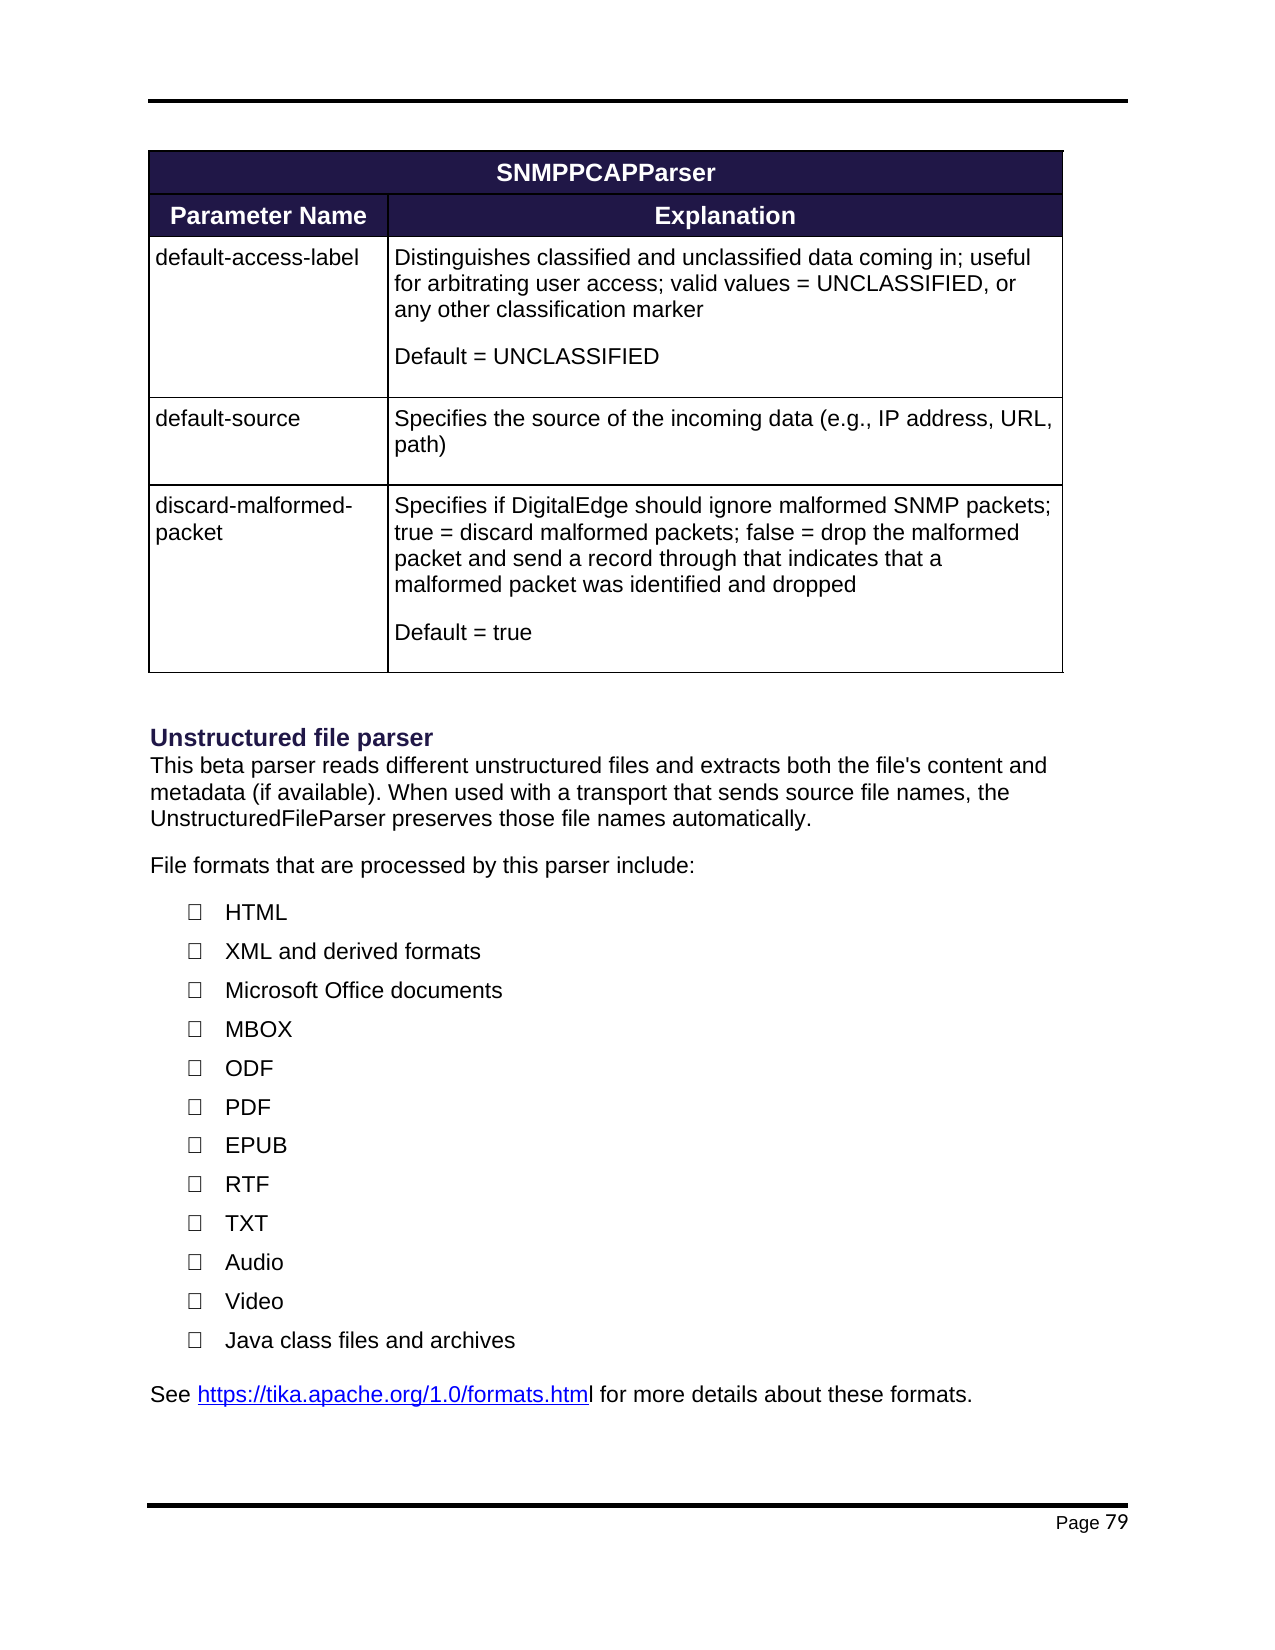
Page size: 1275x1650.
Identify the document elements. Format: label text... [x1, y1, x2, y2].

list TXT [203, 1210, 1125, 1236]
table_cell Distinguishes classified and unclassified data coming in; useful for arbitrating user access; valid values = UNCLASSIFIED, or any other classification marker Default = UNCLASSIFIED [389, 237, 1062, 397]
list ODF [203, 1055, 1125, 1081]
list Java class files and archives [203, 1327, 1125, 1353]
list EPUB [203, 1132, 1125, 1159]
table_cell Specifies if DigitalEdge should ignore malformed SNMP packets; true = discard malformed packets; false = drop the malformed packet and send a record through that indicates that a malformed packet was identified and dropped Default = true [389, 486, 1062, 672]
table_cell Explanation [389, 195, 1062, 236]
text See https://tika.apache.org/1.0/formats.html for more details about these formats. [150, 1381, 1125, 1407]
table_cell default-access-label [150, 237, 387, 397]
table_cell default-source [150, 398, 387, 484]
table_cell discard-malformed-packet [150, 486, 387, 672]
text This beta parser reads different unstructured files and extracts both the file's content and metadata (if available). When used with a transport that sends source file names, the UnstructuredFileParser preserves those file names automatically. [150, 752, 1125, 831]
list Audio [203, 1249, 1125, 1275]
list XML and derived formats [203, 938, 1125, 964]
table_header SNMPPCAPParser [150, 152, 1062, 193]
list RTF [203, 1171, 1125, 1198]
text File formats that are processed by this parser include: [150, 852, 1125, 878]
subtitle Unstructured file parser [150, 723, 1125, 752]
list MBOX [203, 1016, 1125, 1042]
table_cell Parameter Name [150, 195, 387, 236]
list Video [203, 1288, 1125, 1314]
list PDF [203, 1093, 1125, 1120]
table_cell Specifies the source of the incoming data (e.g., IP address, URL, path) [389, 398, 1062, 484]
list HTML [203, 899, 1125, 926]
list Microsoft Office documents [203, 977, 1125, 1003]
